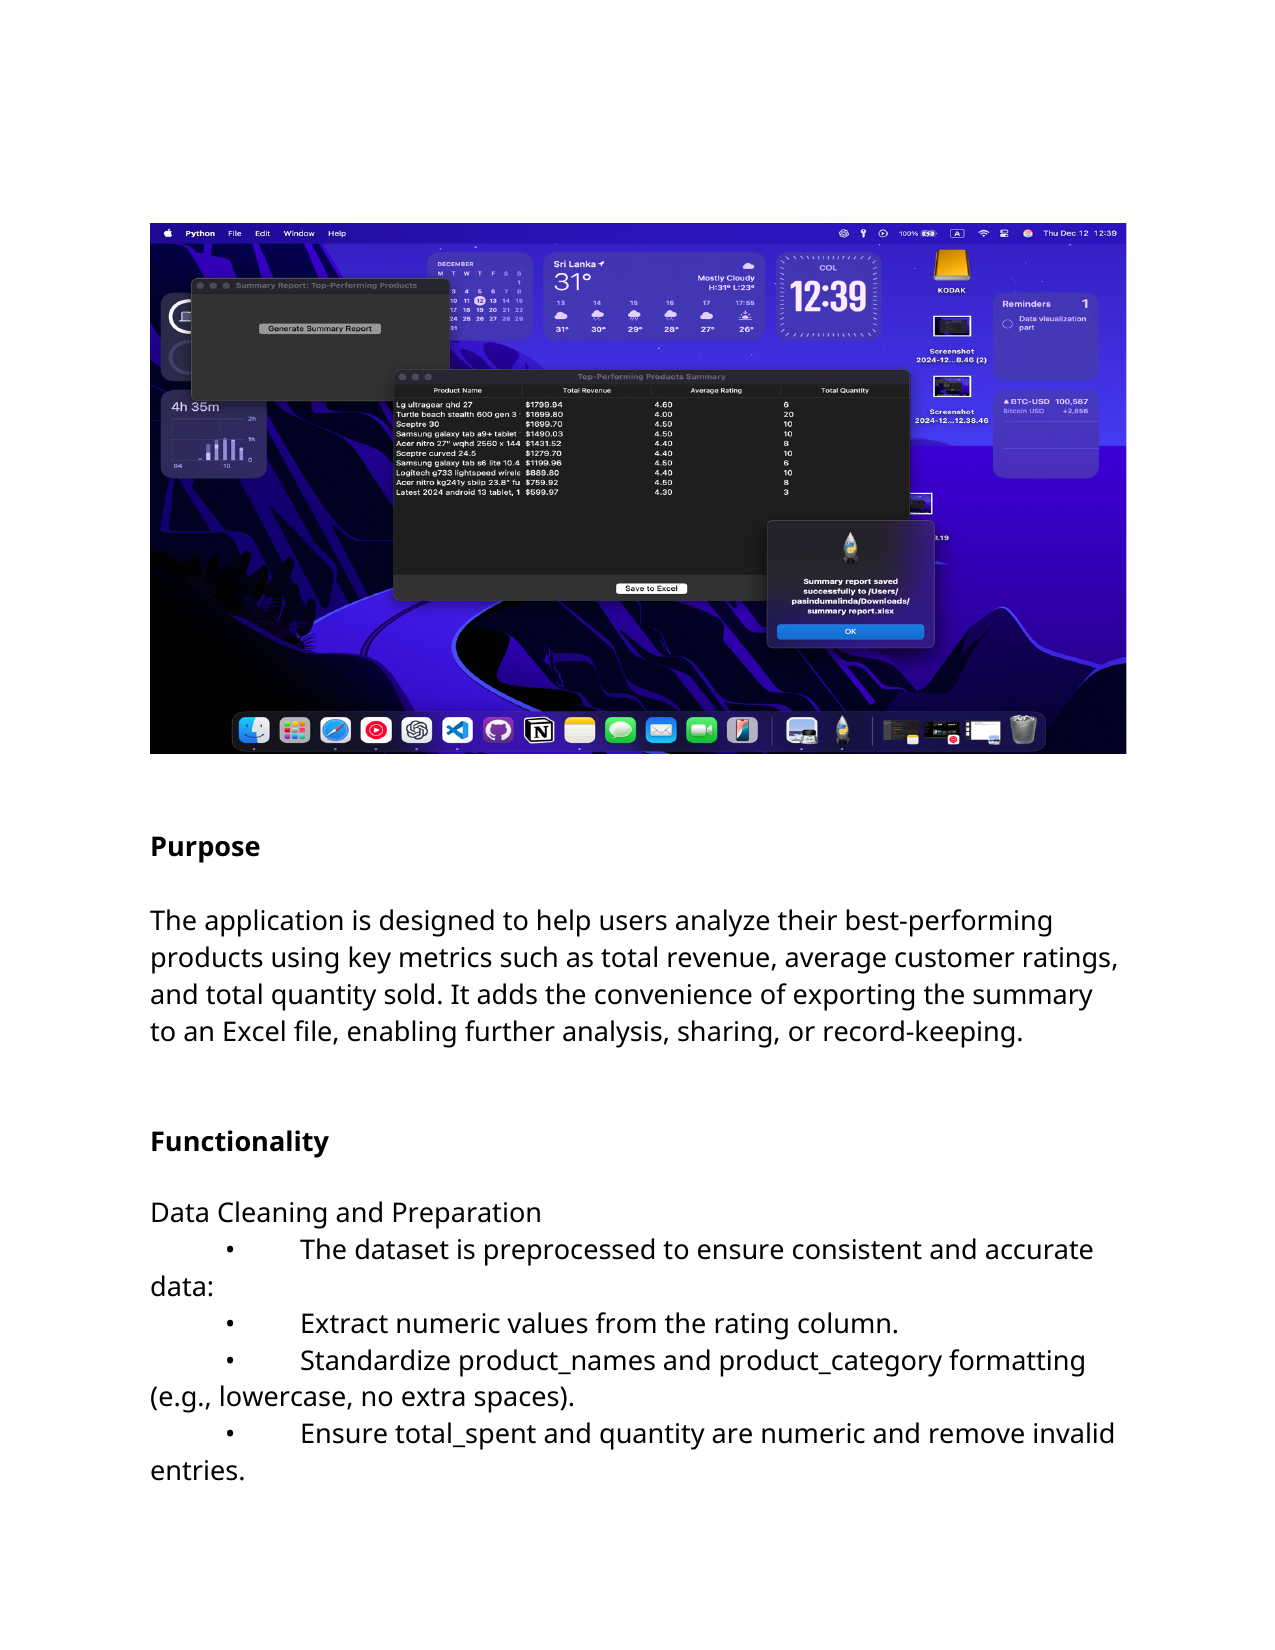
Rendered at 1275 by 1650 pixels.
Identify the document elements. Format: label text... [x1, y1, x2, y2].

text • Standardize product_names and product_category formatting (e.g., lowercase, no extra spaces). [150, 1341, 1125, 1415]
text The application is designed to help users analyze their best-performing products using key metrics such as total revenue, average customer ratings, and total quantity sold. It adds the convenience of exporting the summary to an Excel file, enabling further analysis, sharing, or record-keeping. [150, 901, 1125, 1049]
text Functionality [150, 1123, 1125, 1159]
text Purpose [150, 828, 1125, 864]
picture [150, 223, 1127, 754]
text Data Cleaning and Preparation [150, 1193, 1125, 1230]
text • Extract numeric values from the rating column. [150, 1304, 1125, 1341]
text • Ensure total_spent and quantity are numeric and remove invalid entries. [150, 1415, 1125, 1488]
text • The dataset is preprocessed to ensure consistent and accurate data: [150, 1230, 1125, 1304]
